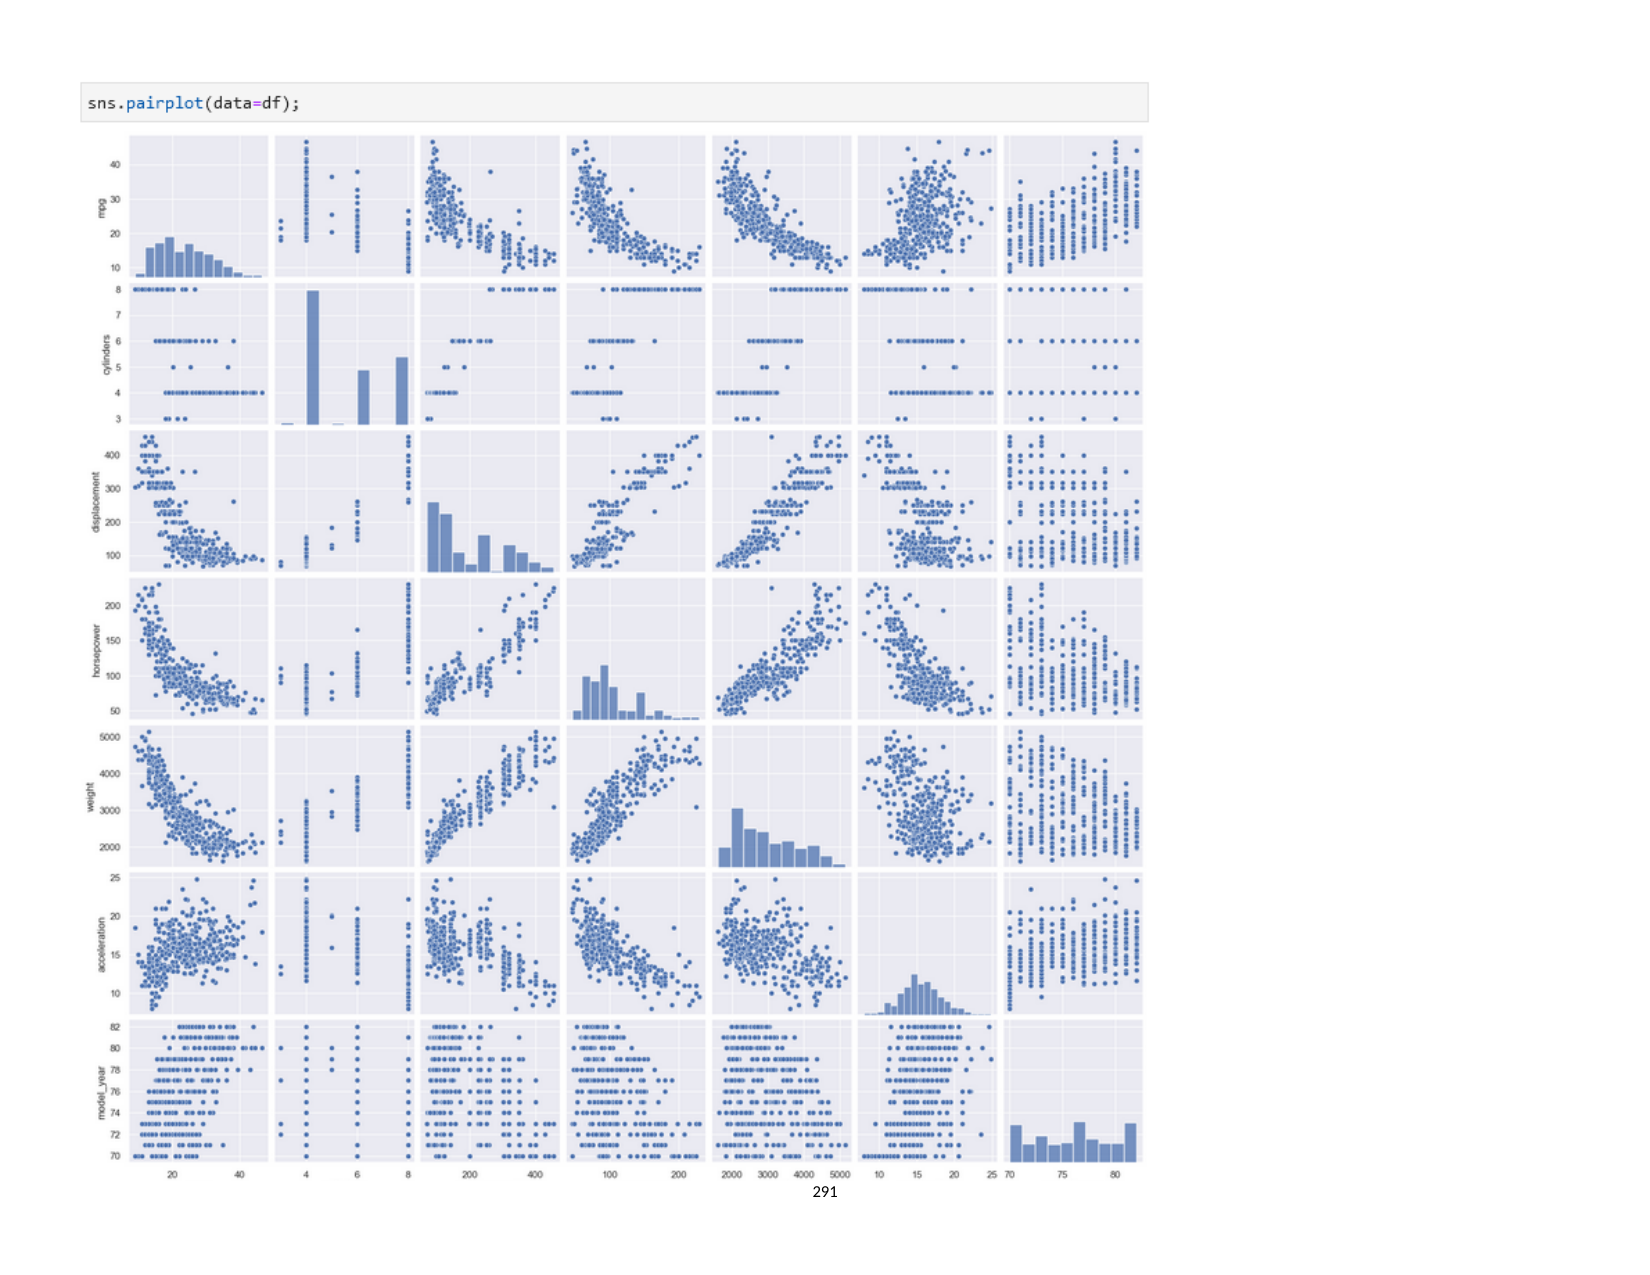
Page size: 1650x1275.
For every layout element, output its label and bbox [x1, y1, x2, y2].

picture [75, 75, 1156, 1181]
